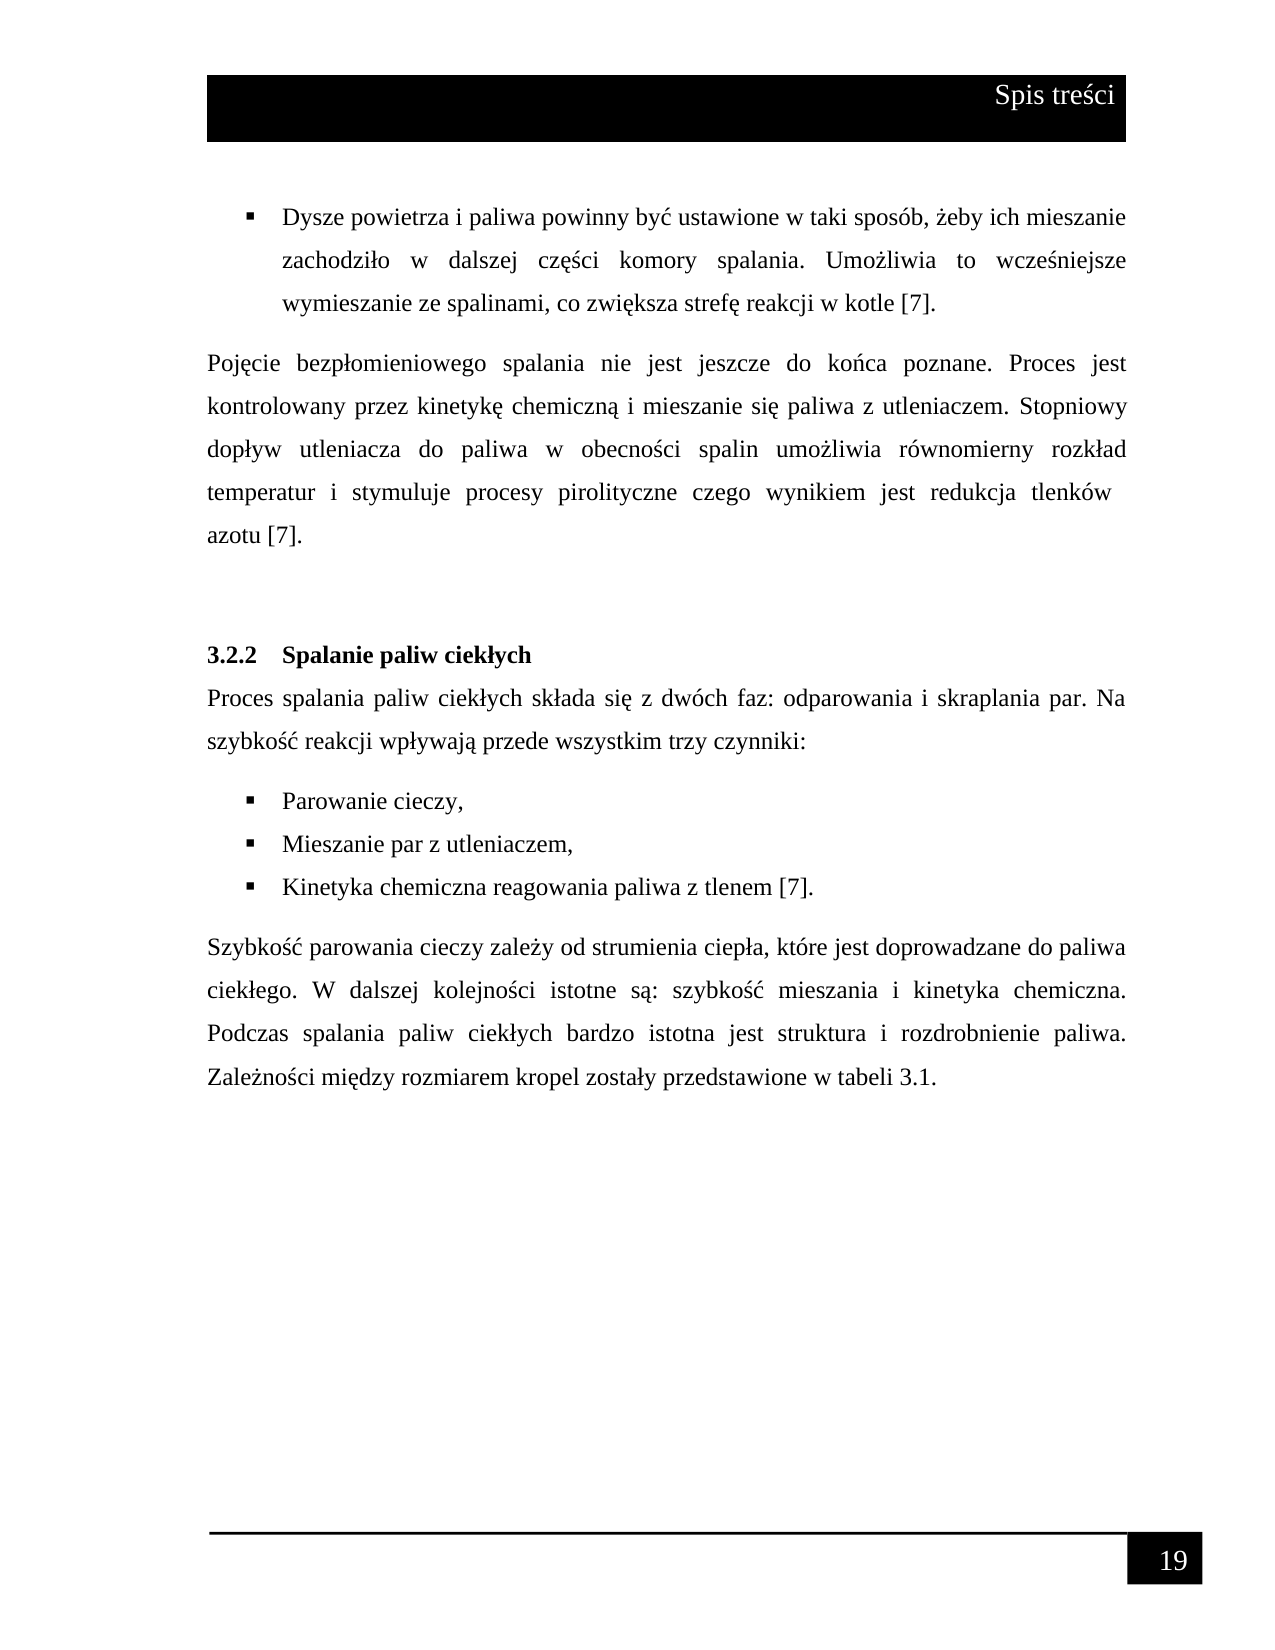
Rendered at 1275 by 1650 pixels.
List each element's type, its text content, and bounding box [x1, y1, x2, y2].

list Parowanie cieczy, [244, 786, 1127, 815]
text Szybkość parowania cieczy zależy od strumienia ciepła, które jest doprowadzane do paliwa ciekłego. W dalszej kolejności istotne są: szybkość mieszania i kinetyka chemiczna. Podczas spalania paliw ciekłych bardzo istotna jest struktura i rozdrobnienie paliwa. Zależności między rozmiarem kropel zostały przedstawione w tabeli 3.1. [207, 932, 1127, 1090]
list Mieszanie par z utleniaczem, [244, 829, 1127, 858]
subtitle Spalanie paliw ciekłych [207, 640, 1127, 669]
list Kinetyka chemiczna reagowania paliwa z tlenem [7]. [244, 872, 1127, 901]
text Pojęcie bezpłomieniowego spalania nie jest jeszcze do końca poznane. Proces jest kontrolowany przez kinetykę chemiczną i mieszanie się paliwa z utleniaczem. Stopniowy dopływ utleniacza do paliwa w obecności spalin umożliwia równomierny rozkład temperatur i stymuluje procesy pirolityczne czego wynikiem jest redukcja tlenków azotu [7]. [207, 348, 1127, 549]
list Dysze powietrza i paliwa powinny być ustawione w taki sposób, żeby ich mieszanie zachodziło w dalszej części komory spalania. Umożliwia to wcześniejsze wymieszanie ze spalinami, co zwiększa strefę reakcji w kotle [7]. [244, 202, 1127, 317]
text Proces spalania paliw ciekłych składa się z dwóch faz: odparowania i skraplania par. Na szybkość reakcji wpływają przede wszystkim trzy czynniki: [207, 683, 1127, 755]
